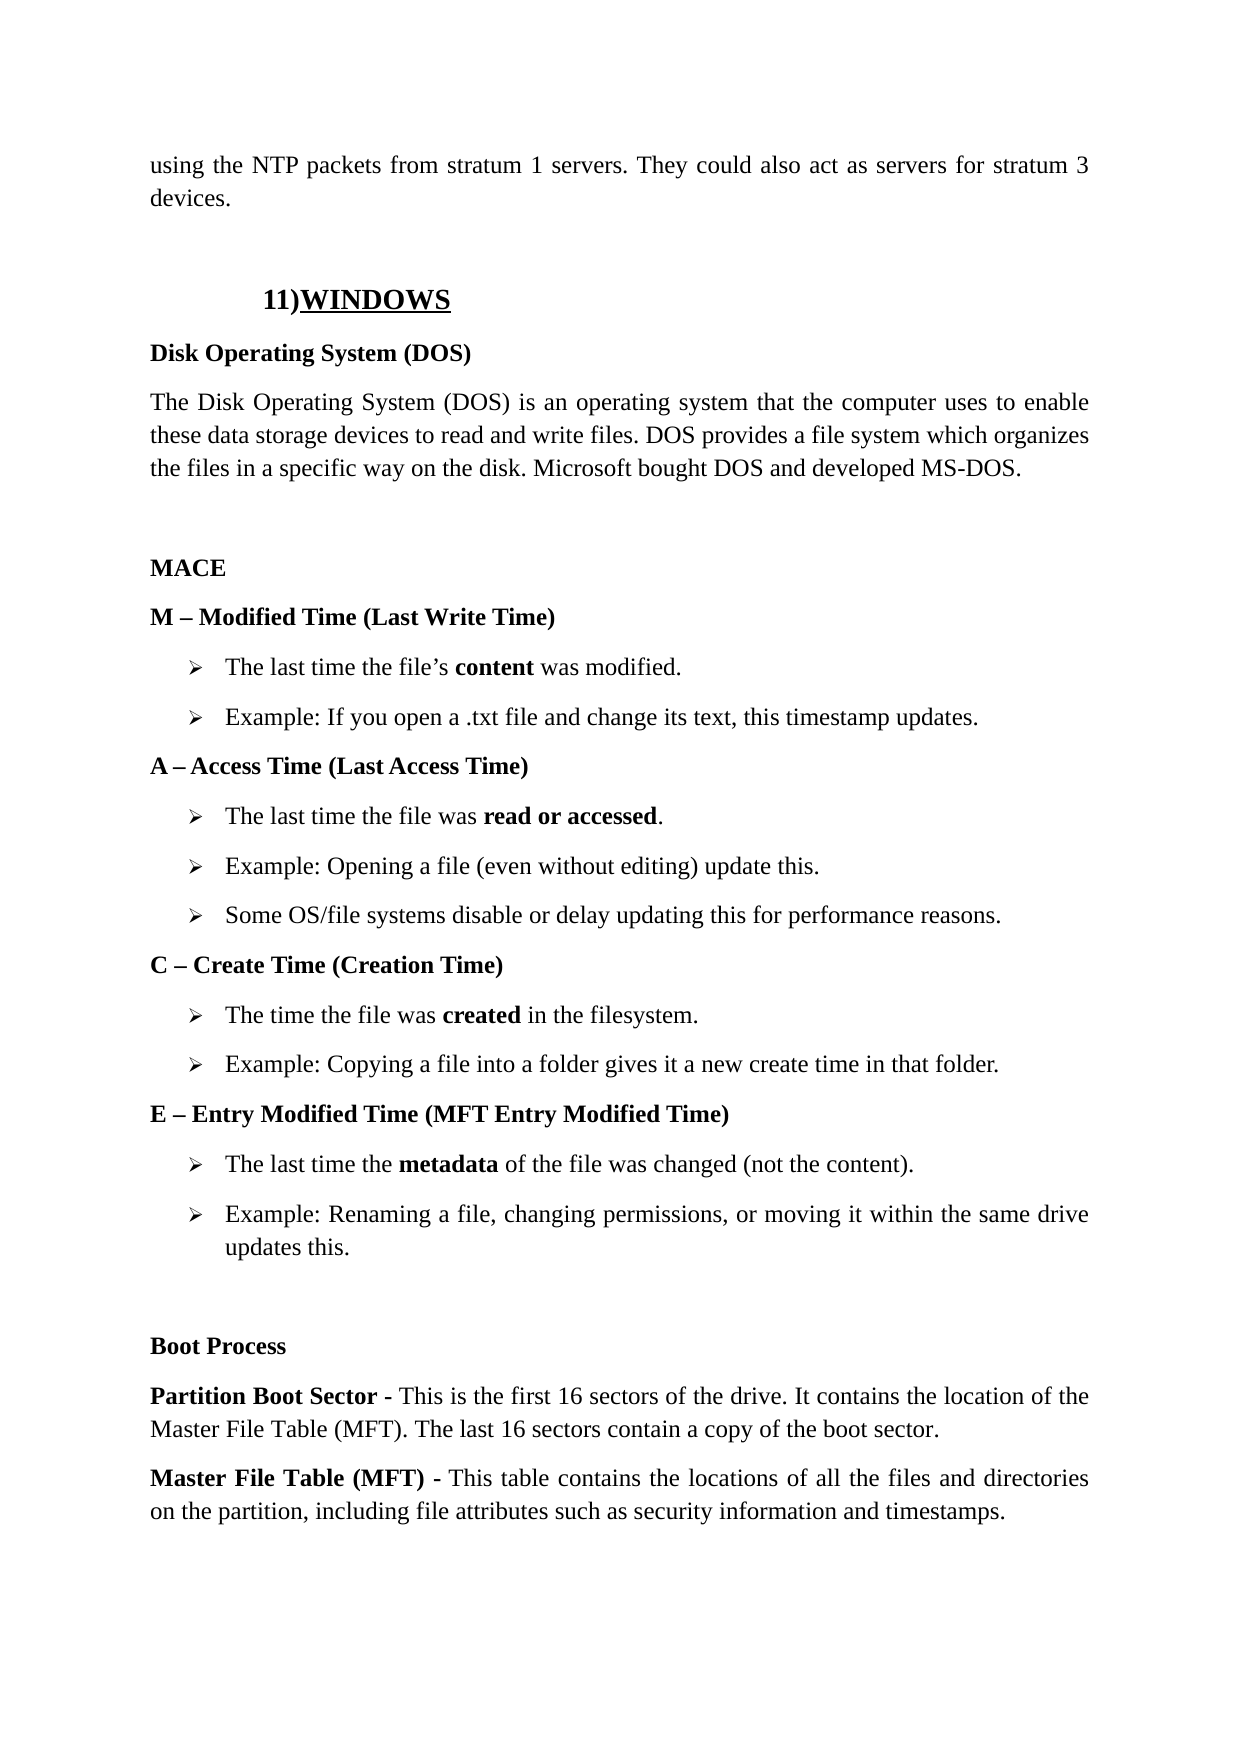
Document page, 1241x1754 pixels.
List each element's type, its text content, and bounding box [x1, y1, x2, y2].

list Example: Copying a file into a folder gives it a new create time in that folder. [187, 1049, 1090, 1078]
list The last time the metadata of the file was changed (not the content). [187, 1149, 1090, 1178]
text Disk Operating System (DOS) [150, 338, 1090, 366]
text Master File Table (MFT) - This table contains the locations of all the files and directories on the partition, including file attributes such as security information and timestamps. [150, 1463, 1090, 1525]
list The last time the file’s content was modified. [187, 652, 1090, 681]
text A – Access Time (Last Access Time) [150, 751, 1090, 780]
text Partition Boot Sector - This is the first 16 sectors of the drive. It contains the location of the Master File Table (MFT). The last 16 sectors contain a copy of the boot sector. [150, 1381, 1090, 1442]
list WINDOWS [262, 282, 1090, 316]
text Boot Process [150, 1331, 1090, 1360]
list Some OS/file systems disable or delay updating this for performance reasons. [187, 901, 1090, 929]
text MACE [150, 553, 1090, 581]
list The last time the file was read or accessed. [187, 801, 1090, 830]
list Example: Renaming a file, changing permissions, or moving it within the same drive updates this. [187, 1199, 1090, 1260]
text E – Entry Modified Time (MFT Entry Modified Time) [150, 1099, 1090, 1128]
list The time the file was created in the filesystem. [187, 1000, 1090, 1029]
text The Disk Operating System (DOS) is an operating system that the computer uses to enable these data storage devices to read and write files. DOS provides a file system which organizes the files in a specific way on the disk. Microsoft bought DOS and developed MS-DOS. [150, 387, 1090, 482]
text M – Modified Time (Last Write Time) [150, 602, 1090, 631]
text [150, 150, 1090, 212]
list Example: Opening a file (even without editing) update this. [187, 851, 1090, 879]
text C – Create Time (Creation Time) [150, 950, 1090, 979]
list Example: If you open a .txt file and change its text, this timestamp updates. [187, 702, 1090, 731]
